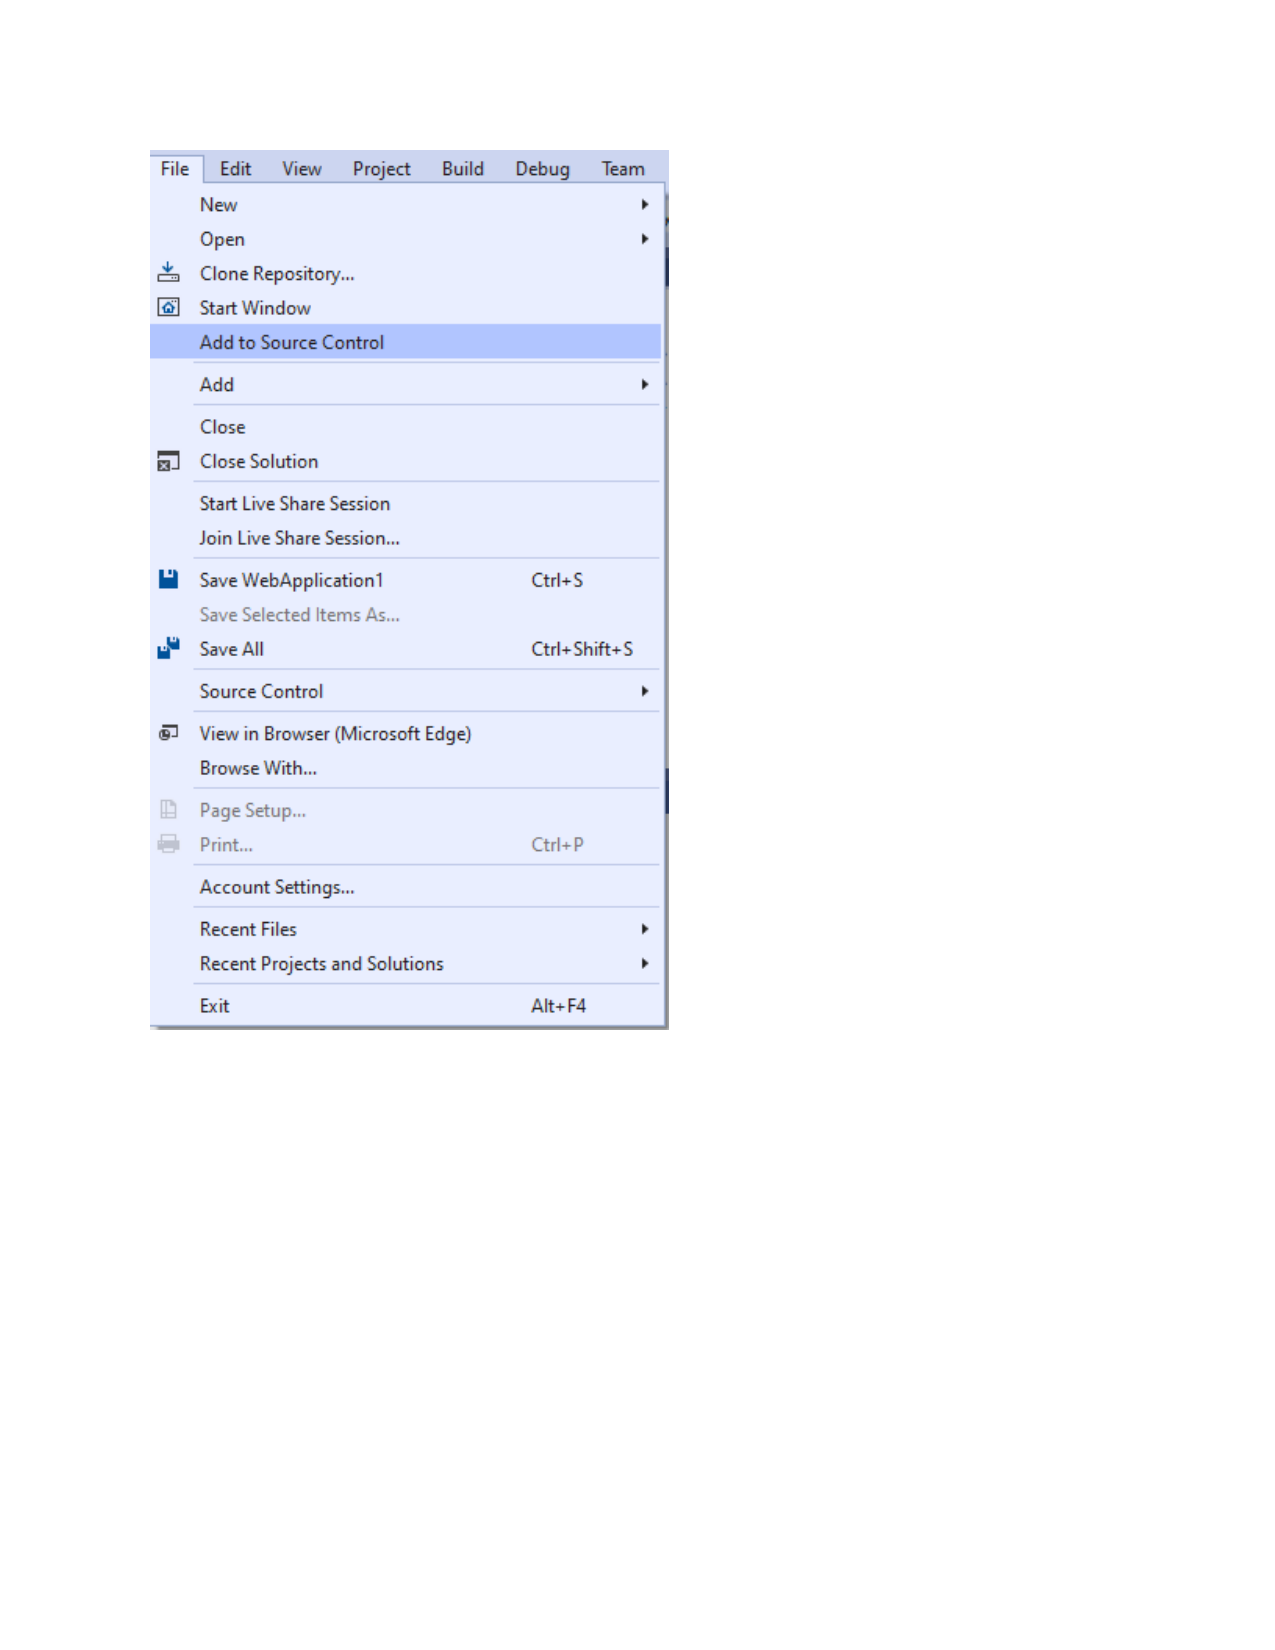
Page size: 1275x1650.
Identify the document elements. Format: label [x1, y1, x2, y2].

picture [150, 150, 669, 1030]
